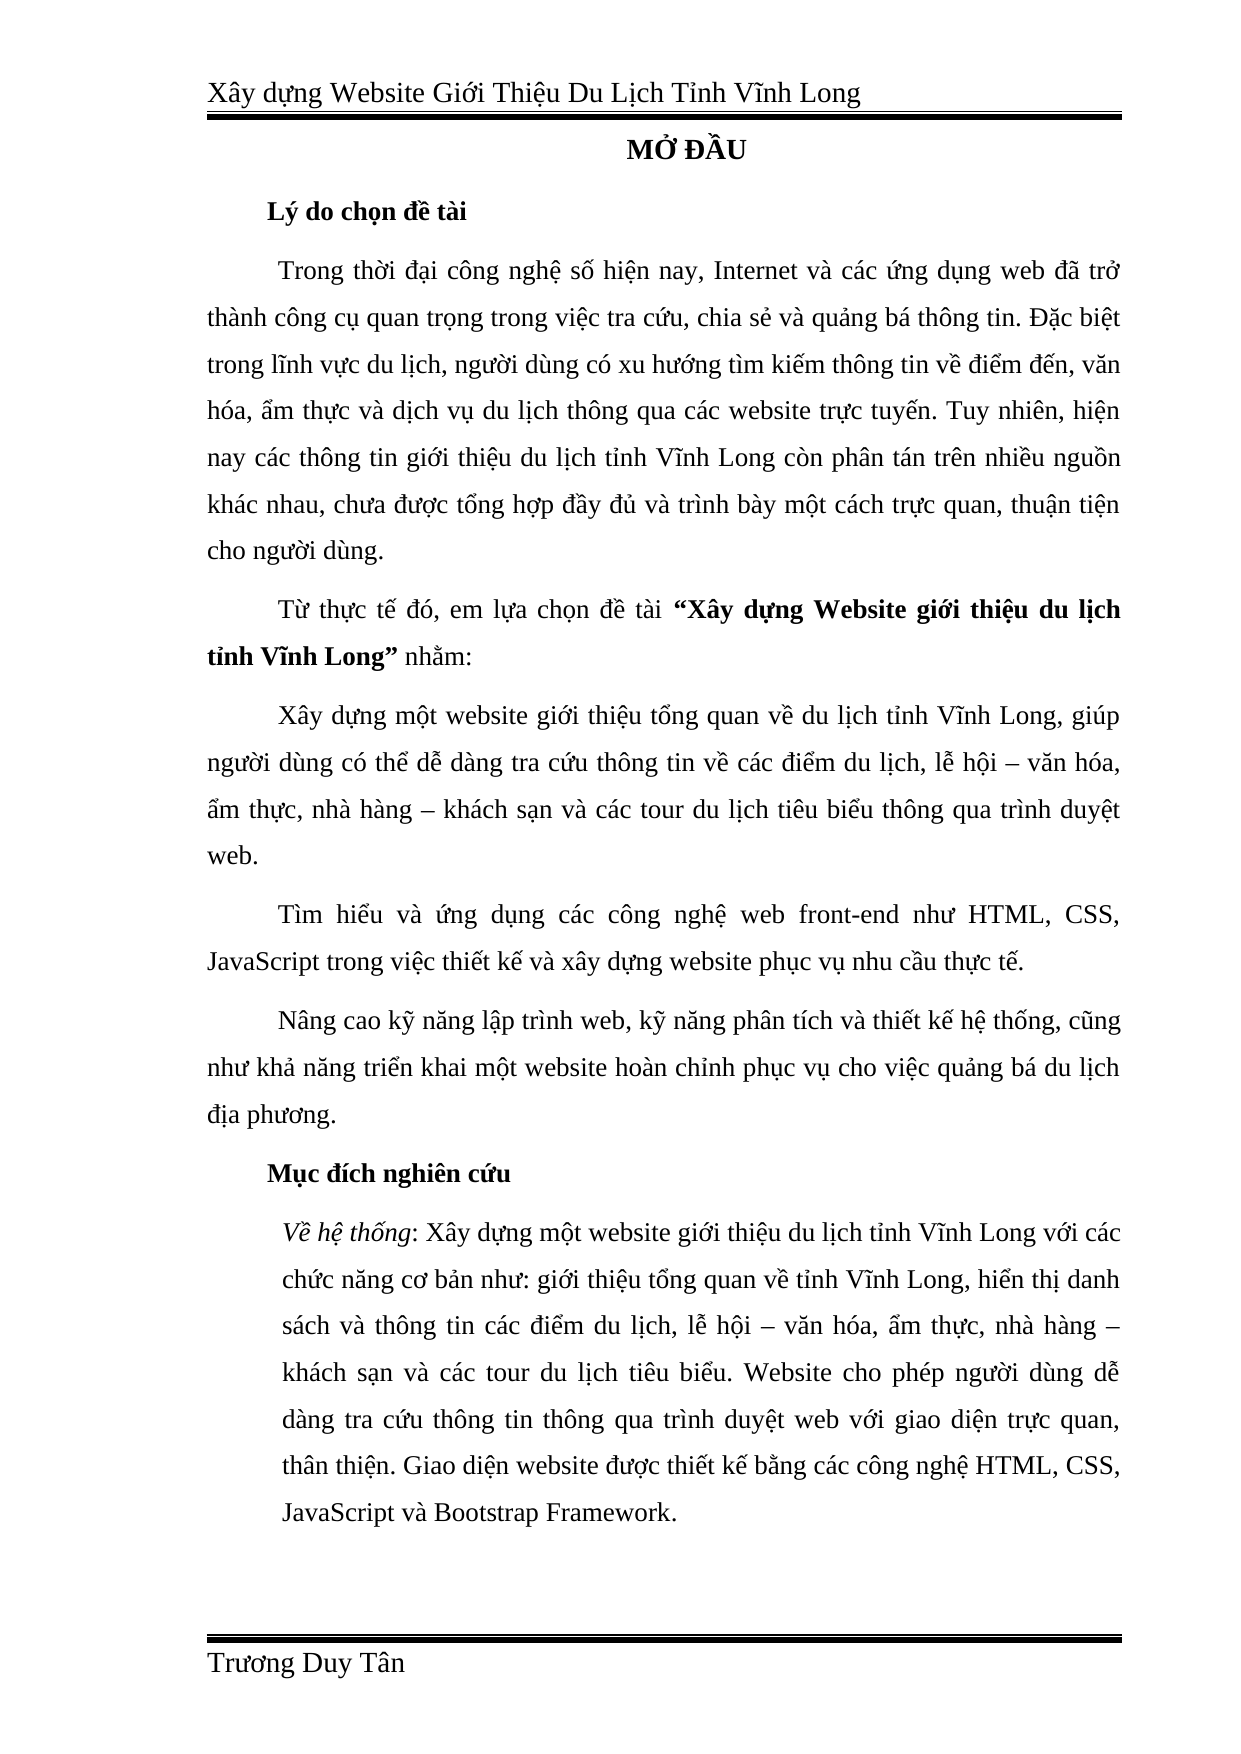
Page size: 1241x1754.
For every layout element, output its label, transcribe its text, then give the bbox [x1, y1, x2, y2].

subtitle Lý do chọn đề tài [267, 195, 1122, 226]
list MỞ ĐẦU [252, 132, 1122, 166]
subtitle Mục đích nghiên cứu [267, 1157, 1122, 1188]
text Tìm hiểu và ứng dụng các công nghệ web front-end như HTML, CSS, JavaScript trong việc thiết kế và xây dựng website phục vụ nhu cầu thực tế. [207, 899, 1122, 976]
text Từ thực tế đó, em lựa chọn đề tài “Xây dựng Website giới thiệu du lịch tỉnh Vĩnh Long” nhằm: [207, 594, 1122, 671]
text Nâng cao kỹ năng lập trình web, kỹ năng phân tích và thiết kế hệ thống, cũng như khả năng triển khai một website hoàn chỉnh phục vụ cho việc quảng bá du lịch địa phương. [207, 1004, 1122, 1129]
text Xây dựng một website giới thiệu tổng quan về du lịch tỉnh Vĩnh Long, giúp người dùng có thể dễ dàng tra cứu thông tin về các điểm du lịch, lễ hội – văn hóa, ẩm thực, nhà hàng – khách sạn và các tour du lịch tiêu biểu thông qua trình duyệt web. [207, 699, 1122, 871]
text Về hệ thống: Xây dựng một website giới thiệu du lịch tỉnh Vĩnh Long với các chức năng cơ bản như: giới thiệu tổng quan về tỉnh Vĩnh Long, hiển thị danh sách và thông tin các điểm du lịch, lễ hội – văn hóa, ẩm thực, nhà hàng – khách sạn và các tour du lịch tiêu biểu. Website cho phép người dùng dễ dàng tra cứu thông tin thông qua trình duyệt web với giao diện trực quan, thân thiện. Giao diện website được thiết kế bằng các công nghệ HTML, CSS, JavaScript và Bootstrap Framework. [282, 1216, 1122, 1527]
text Trong thời đại công nghệ số hiện nay, Internet và các ứng dụng web đã trở thành công cụ quan trọng trong việc tra cứu, chia sẻ và quảng bá thông tin. Đặc biệt trong lĩnh vực du lịch, người dùng có xu hướng tìm kiếm thông tin về điểm đến, văn hóa, ẩm thực và dịch vụ du lịch thông qua các website trực tuyến. Tuy nhiên, hiện nay các thông tin giới thiệu du lịch tỉnh Vĩnh Long còn phân tán trên nhiều nguồn khác nhau, chưa được tổng hợp đầy đủ và trình bày một cách trực quan, thuận tiện cho người dùng. [207, 254, 1122, 566]
